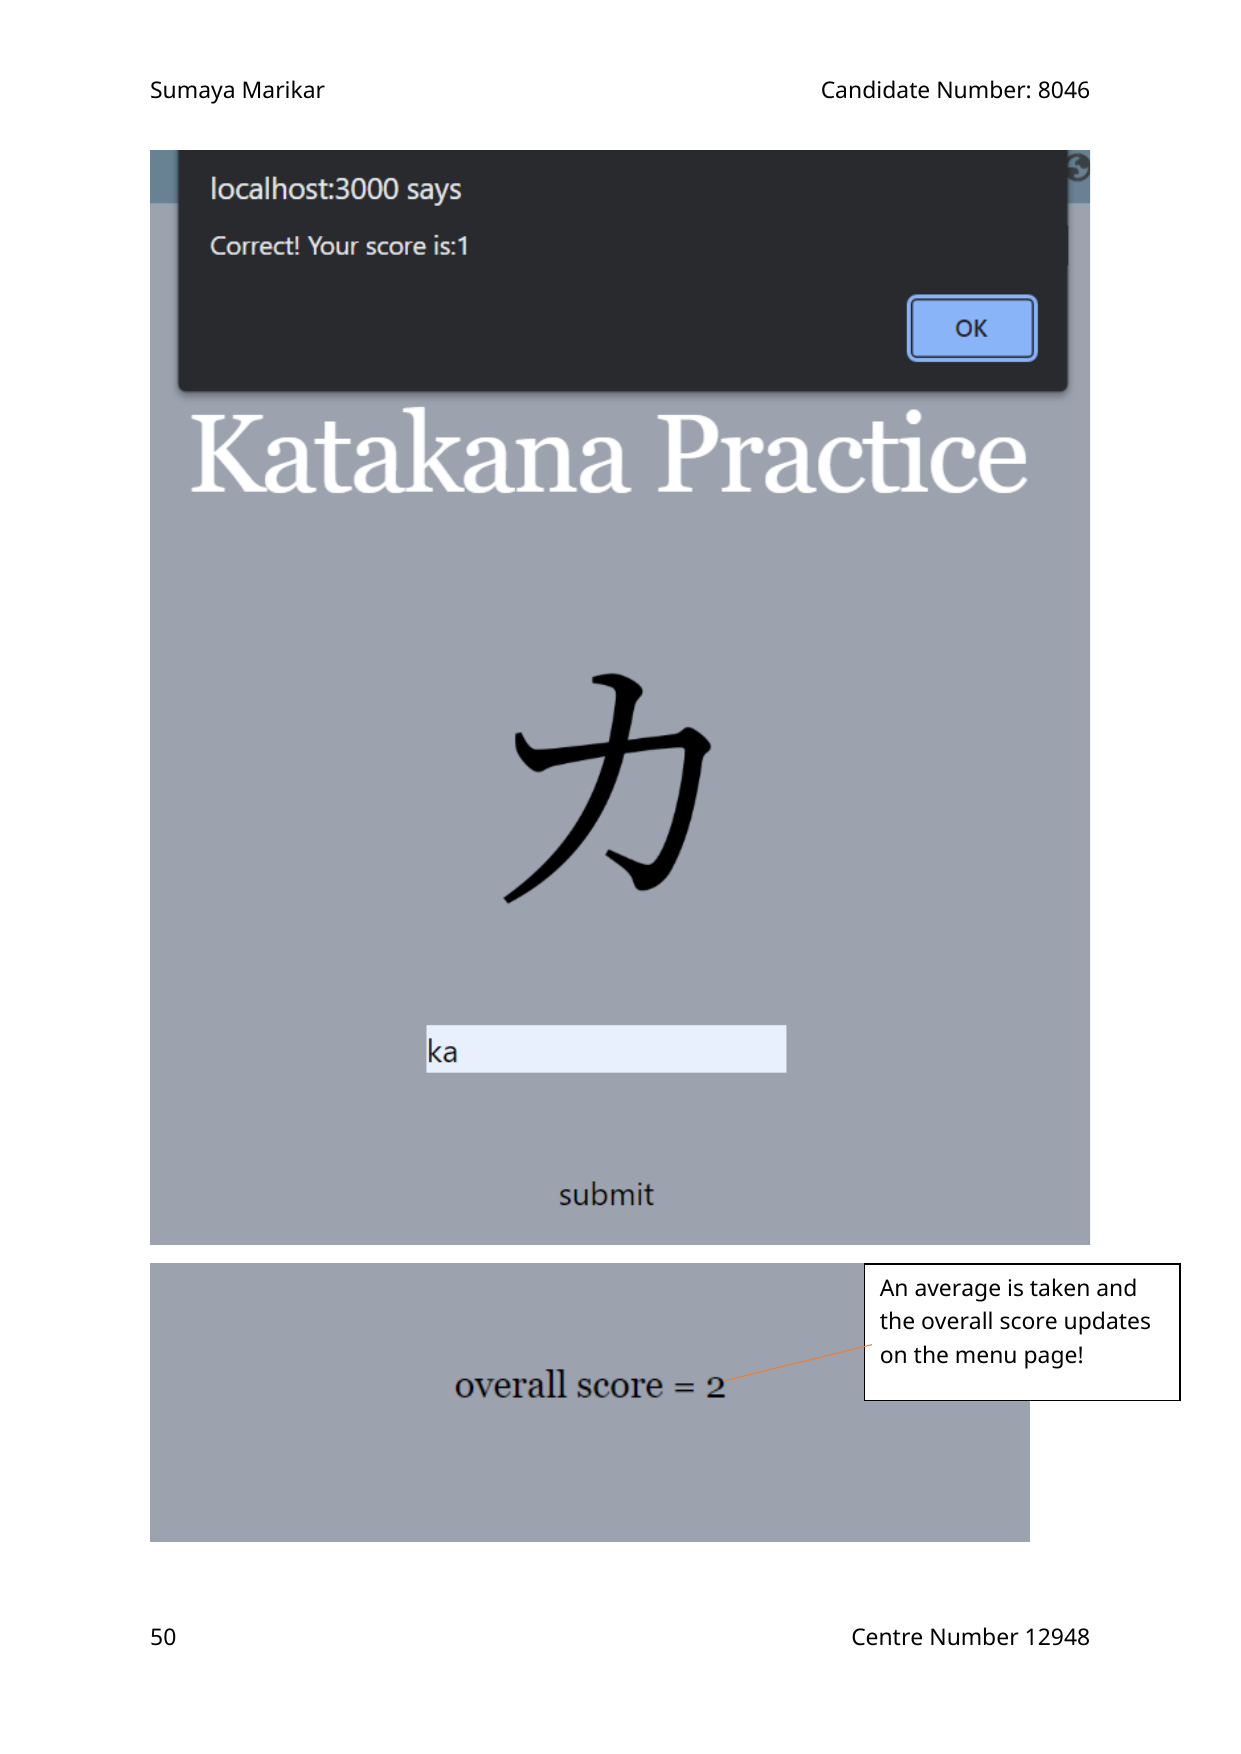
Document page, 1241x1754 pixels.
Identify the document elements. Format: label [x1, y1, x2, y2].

picture [150, 1263, 1030, 1542]
picture [150, 150, 1091, 1245]
